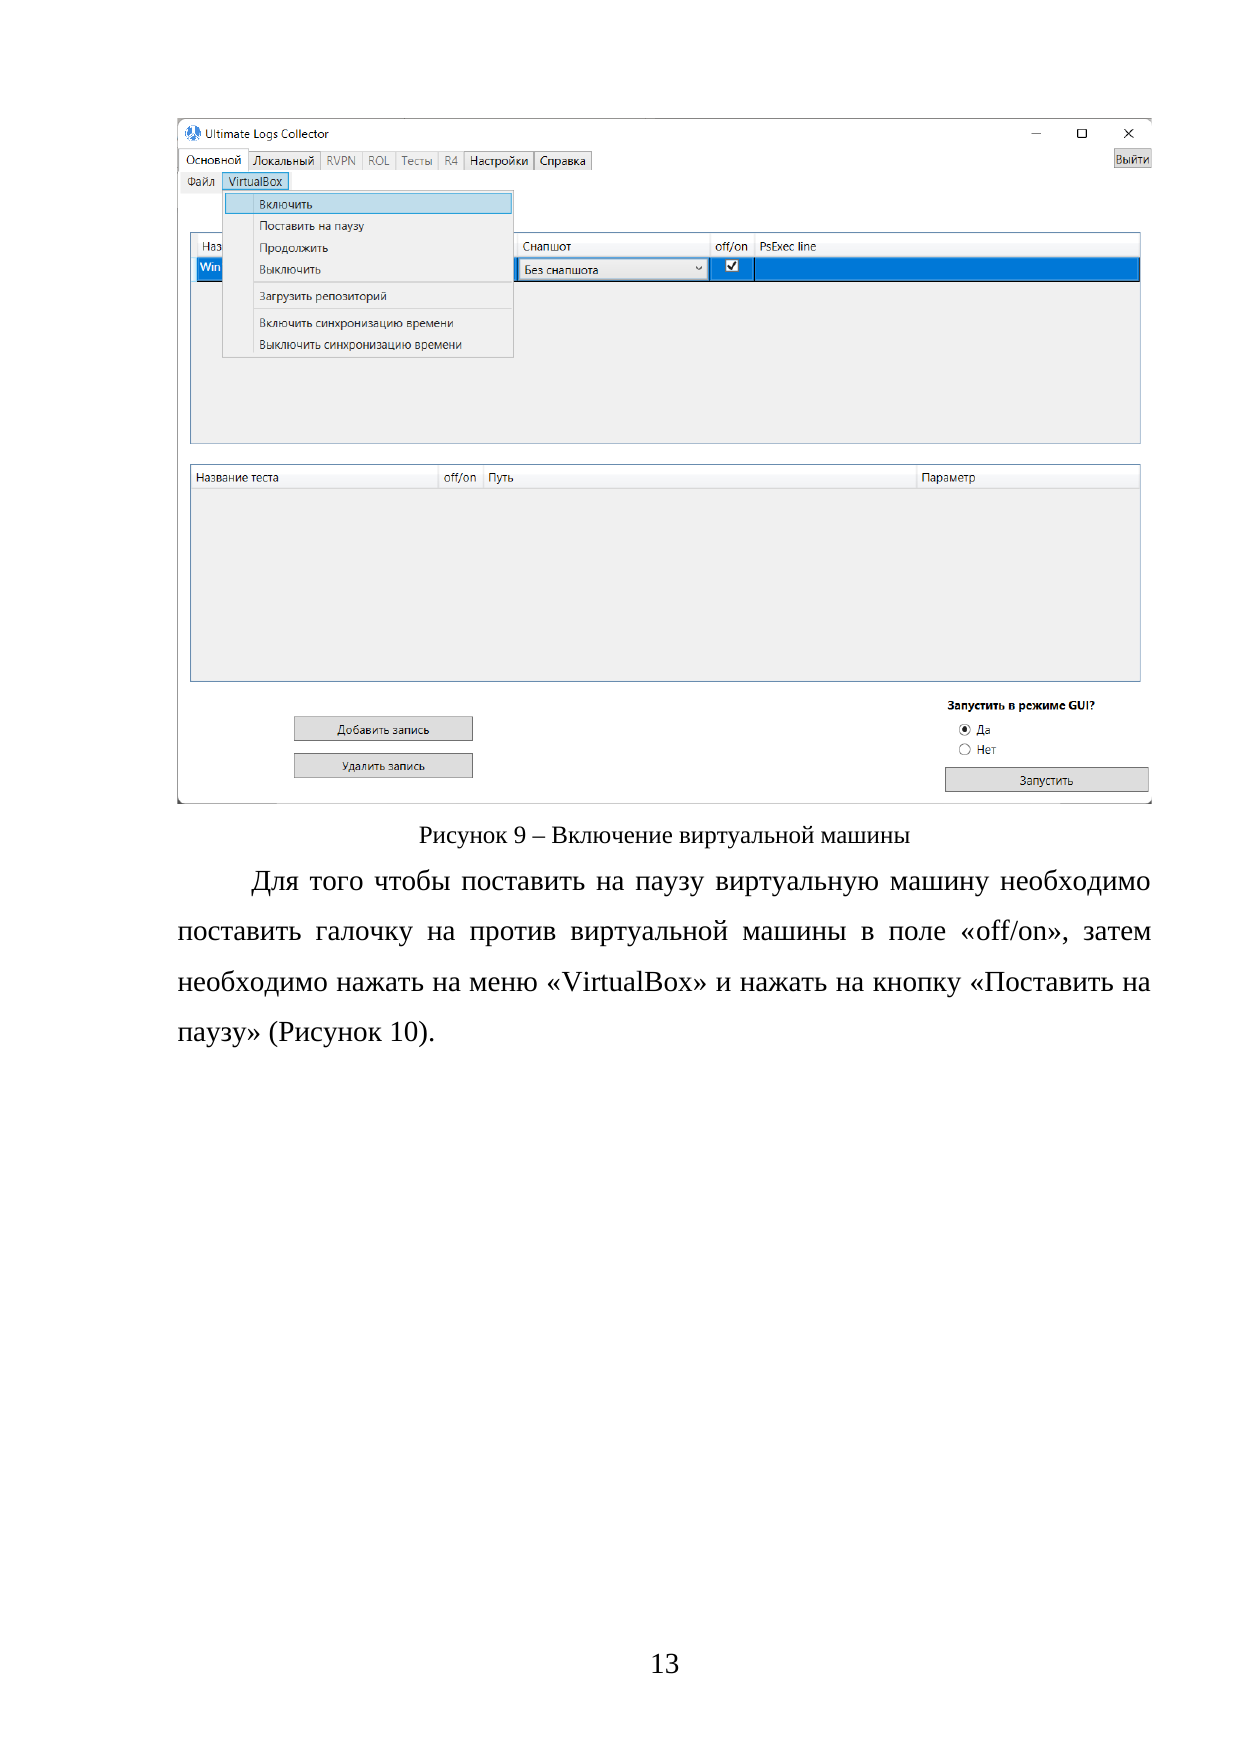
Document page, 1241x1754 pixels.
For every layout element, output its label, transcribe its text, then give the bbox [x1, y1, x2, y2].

picture [177, 118, 1152, 804]
text Для того чтобы поставить на паузу виртуальную машину необходимо поставить галочку на против виртуальной машины в поле «off/on», затем необходимо нажать на меню «VirtualBox» и нажать на кнопку «Поставить на паузу» (Рисунок 10). [177, 863, 1152, 1048]
